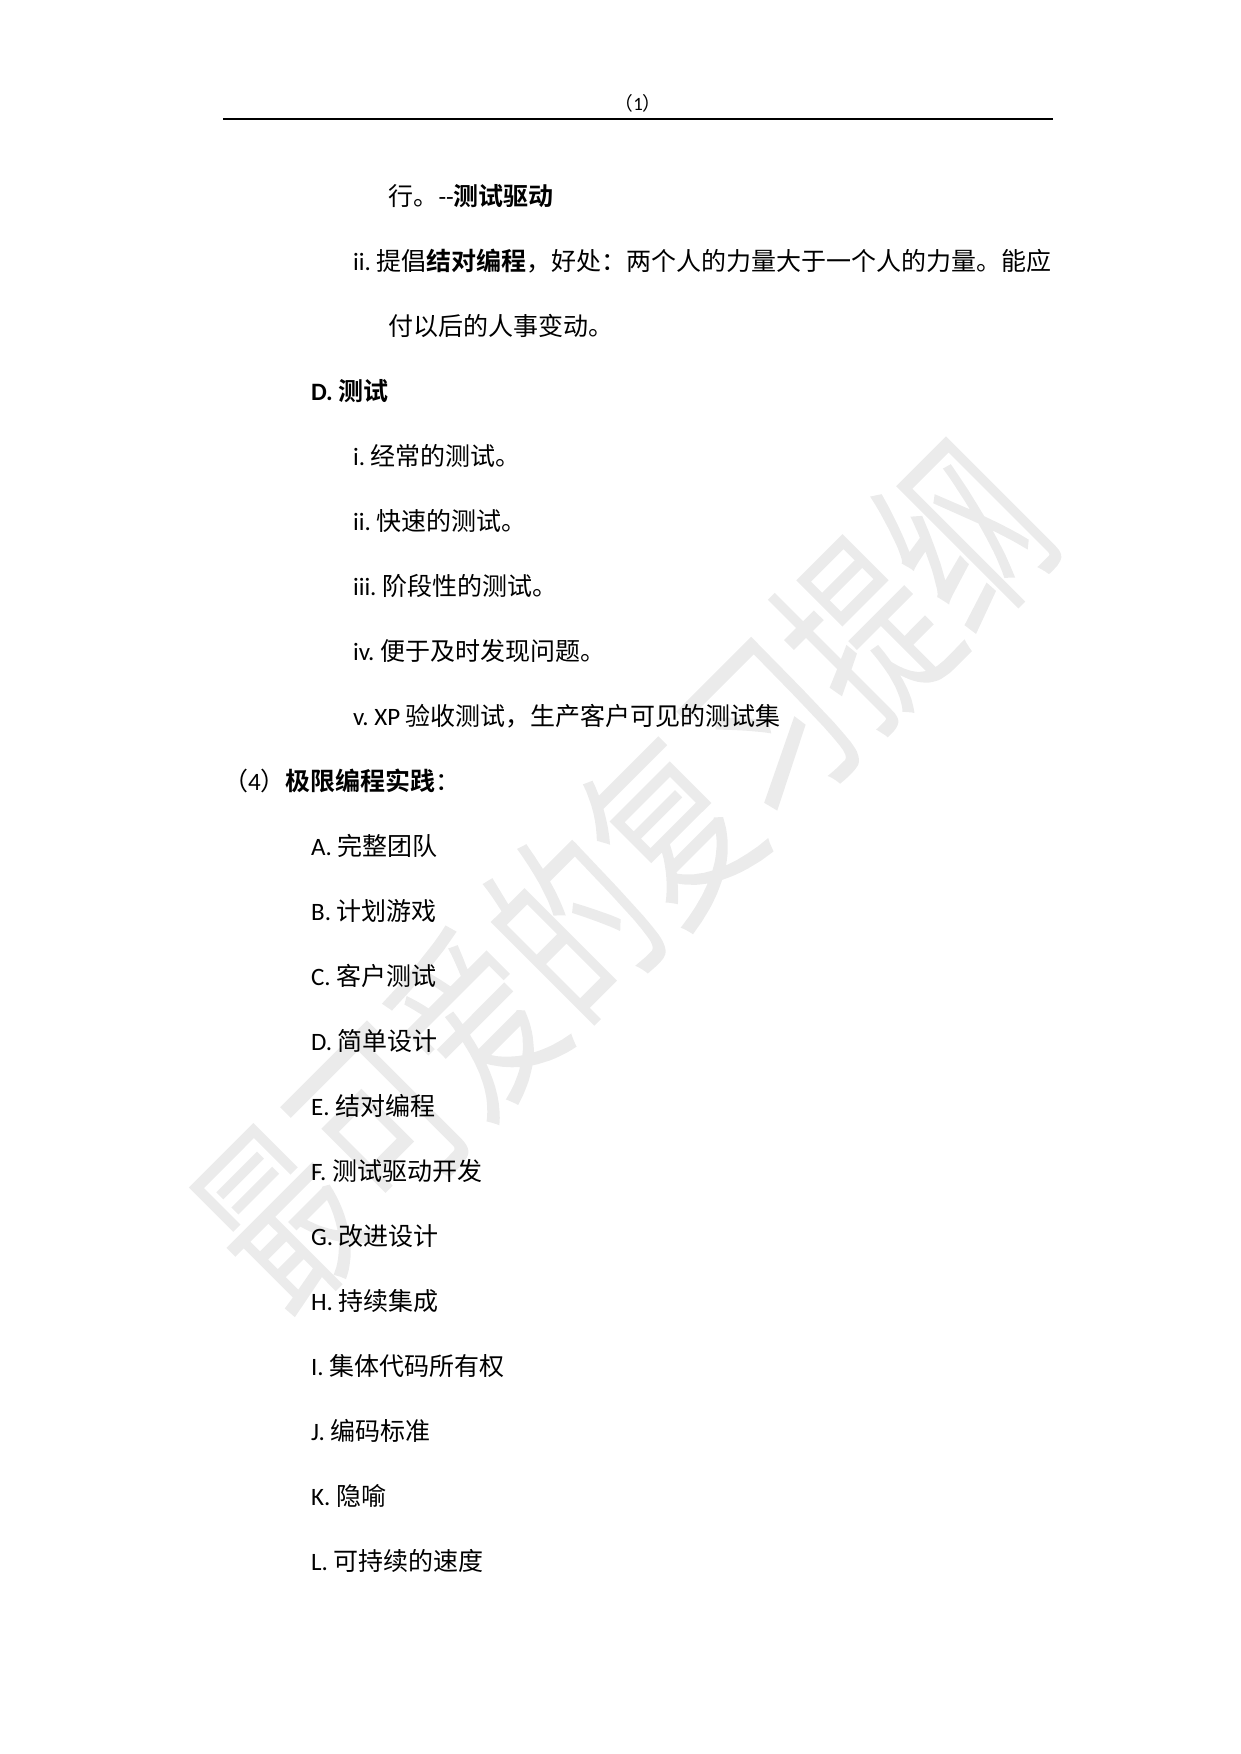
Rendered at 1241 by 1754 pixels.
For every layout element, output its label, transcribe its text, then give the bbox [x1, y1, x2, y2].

list 客户测试 [288, 942, 1053, 1007]
text XP验收测试，生产客户可见的测试集 [353, 682, 1053, 747]
text 极限编程实践： [223, 747, 1053, 812]
list 持续集成 [288, 1267, 1053, 1332]
list 可持续的速度 [288, 1527, 1053, 1592]
list 结对编程 [288, 1072, 1053, 1137]
list 隐喻 [288, 1462, 1053, 1527]
text 便于及时发现问题。 [353, 617, 1053, 682]
text 阶段性的测试。 [353, 552, 1053, 617]
list 集体代码所有权 [288, 1332, 1053, 1397]
list 测试 [288, 357, 1053, 422]
list 测试驱动开发 [288, 1137, 1053, 1202]
text 提倡结对编程，好处：两个人的力量大于一个人的力量。能应付以后的人事变动。 [353, 227, 1053, 357]
list 简单设计 [288, 1007, 1053, 1072]
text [353, 162, 1053, 227]
text 快速的测试。 [353, 487, 1053, 552]
text 经常的测试。 [353, 422, 1053, 487]
list 完整团队 [288, 812, 1053, 877]
list 编码标准 [288, 1397, 1053, 1462]
list 计划游戏 [288, 877, 1053, 942]
list 改进设计 [288, 1202, 1053, 1267]
